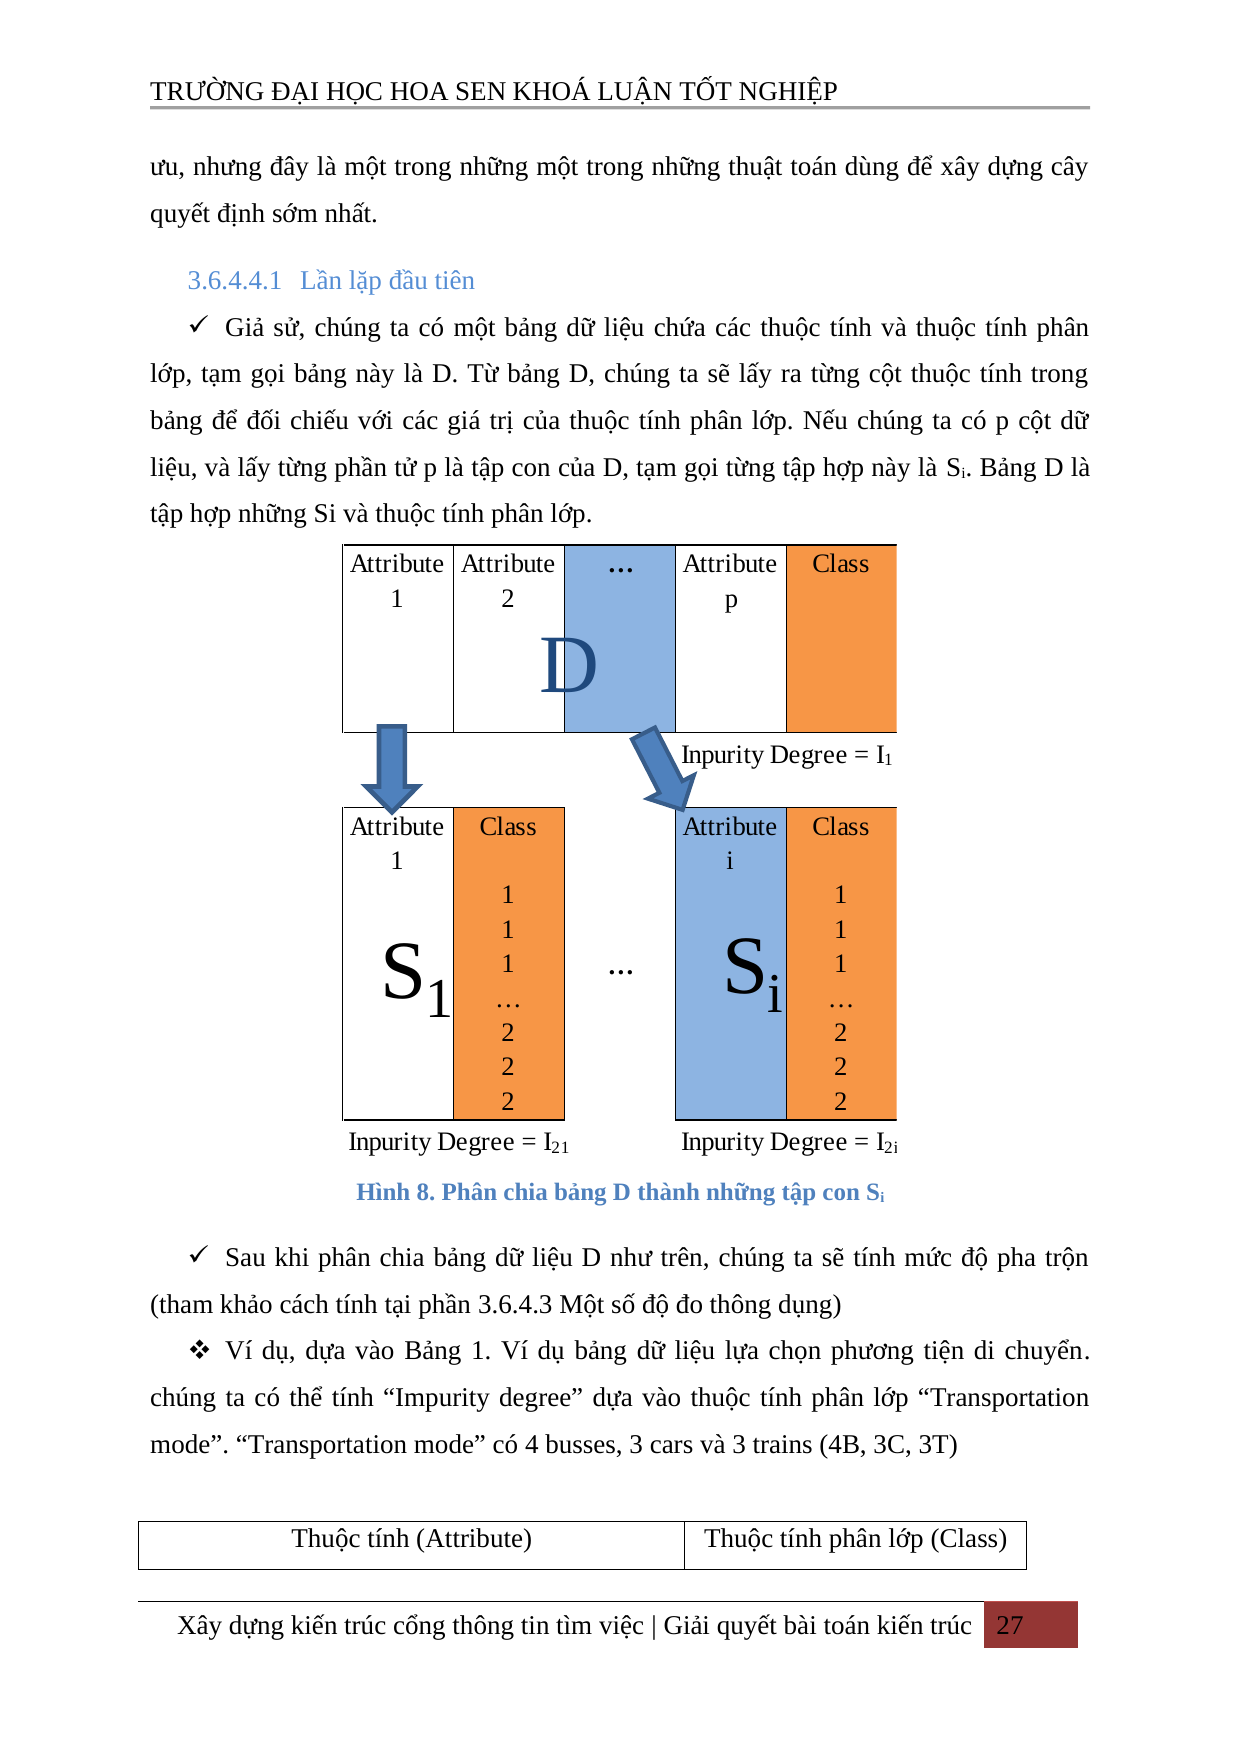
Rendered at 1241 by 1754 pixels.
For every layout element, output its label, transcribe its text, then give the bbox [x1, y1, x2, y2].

subtitle Lần lặp đầu tiên [150, 264, 1090, 295]
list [150, 150, 1090, 228]
list Ví dụ, dựa vào Bảng 1. Ví dụ bảng dữ liệu lựa chọn phương tiện di chuyển. chúng ta có thể tính “Impurity degree” dựa vào thuộc tính phân lớp “Transportation mode”. “Transportation mode” có 4 busses, 3 cars và 3 trains (4B, 3C, 3T) [150, 1334, 1090, 1459]
text Hình 8. Phân chia bảng D thành những tập con Si [150, 1177, 1090, 1206]
table_header Thuộc tính (Attribute) [139, 1522, 684, 1569]
list Giả sử, chúng ta có một bảng dữ liệu chứa các thuộc tính và thuộc tính phân lớp, tạm gọi bảng này là D. Từ bảng D, chúng ta sẽ lấy ra từng cột thuộc tính trong bảng để đối chiếu với các giá trị của thuộc tính phân lớp. Nếu chúng ta có p cột dữ liệu, và lấy từng phần tử p là tập con của D, tạm gọi từng tập hợp này là Si. Bảng D là tập hợp những Si và thuộc tính phân lớp. [150, 311, 1090, 529]
table_header Thuộc tính phân lớp (Class) [685, 1522, 1026, 1569]
list Sau khi phân chia bảng dữ liệu D như trên, chúng ta sẽ tính mức độ pha trộn (tham khảo cách tính tại phần 3.6.4.3 Một số độ đo thông dụng) [150, 1241, 1090, 1319]
